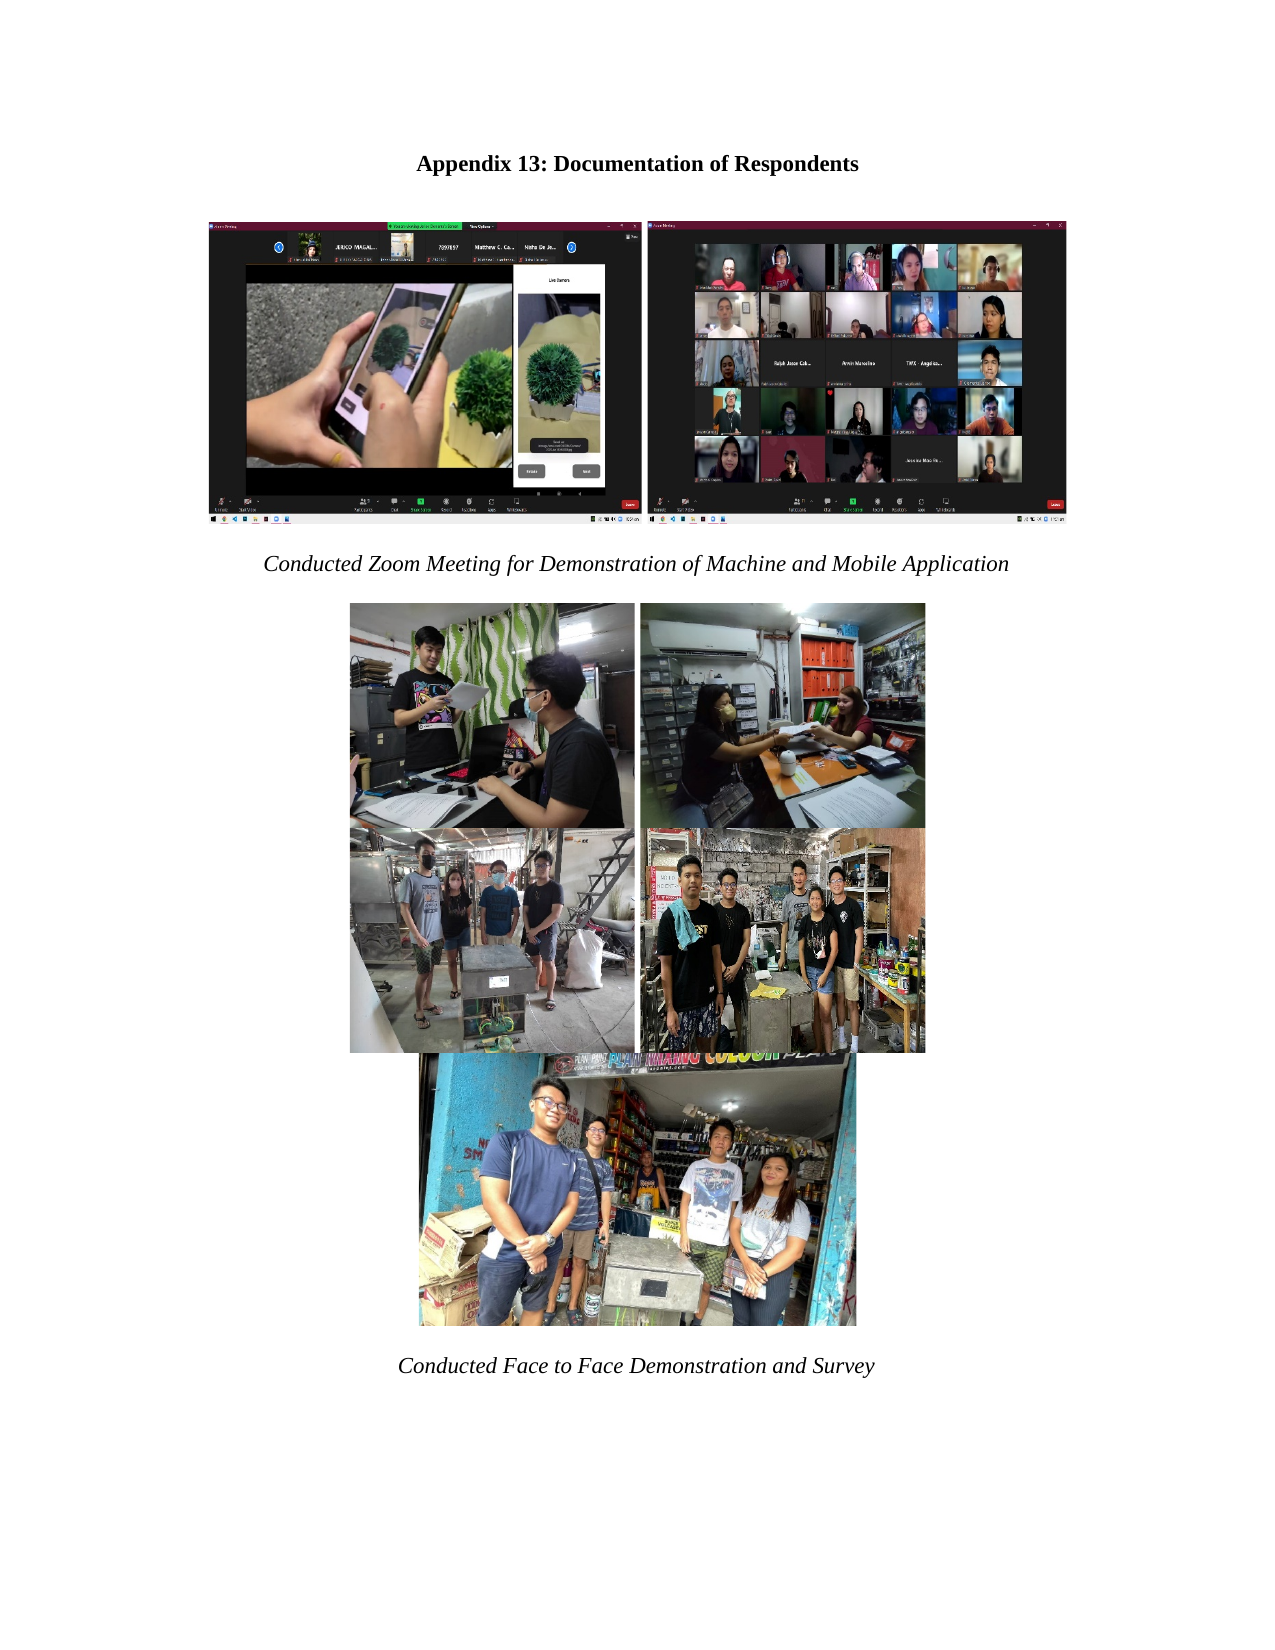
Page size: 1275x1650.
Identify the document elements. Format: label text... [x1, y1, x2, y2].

picture [647, 221, 1067, 524]
text Conducted Zoom Meeting for Demonstration of Machine and Mobile Application [159, 550, 1116, 577]
text Appendix 13: Documentation of Respondents [150, 150, 1125, 176]
picture [349, 603, 926, 1326]
picture [208, 222, 642, 524]
text Conducted Face to Face Demonstration and Survey [159, 1352, 1116, 1379]
